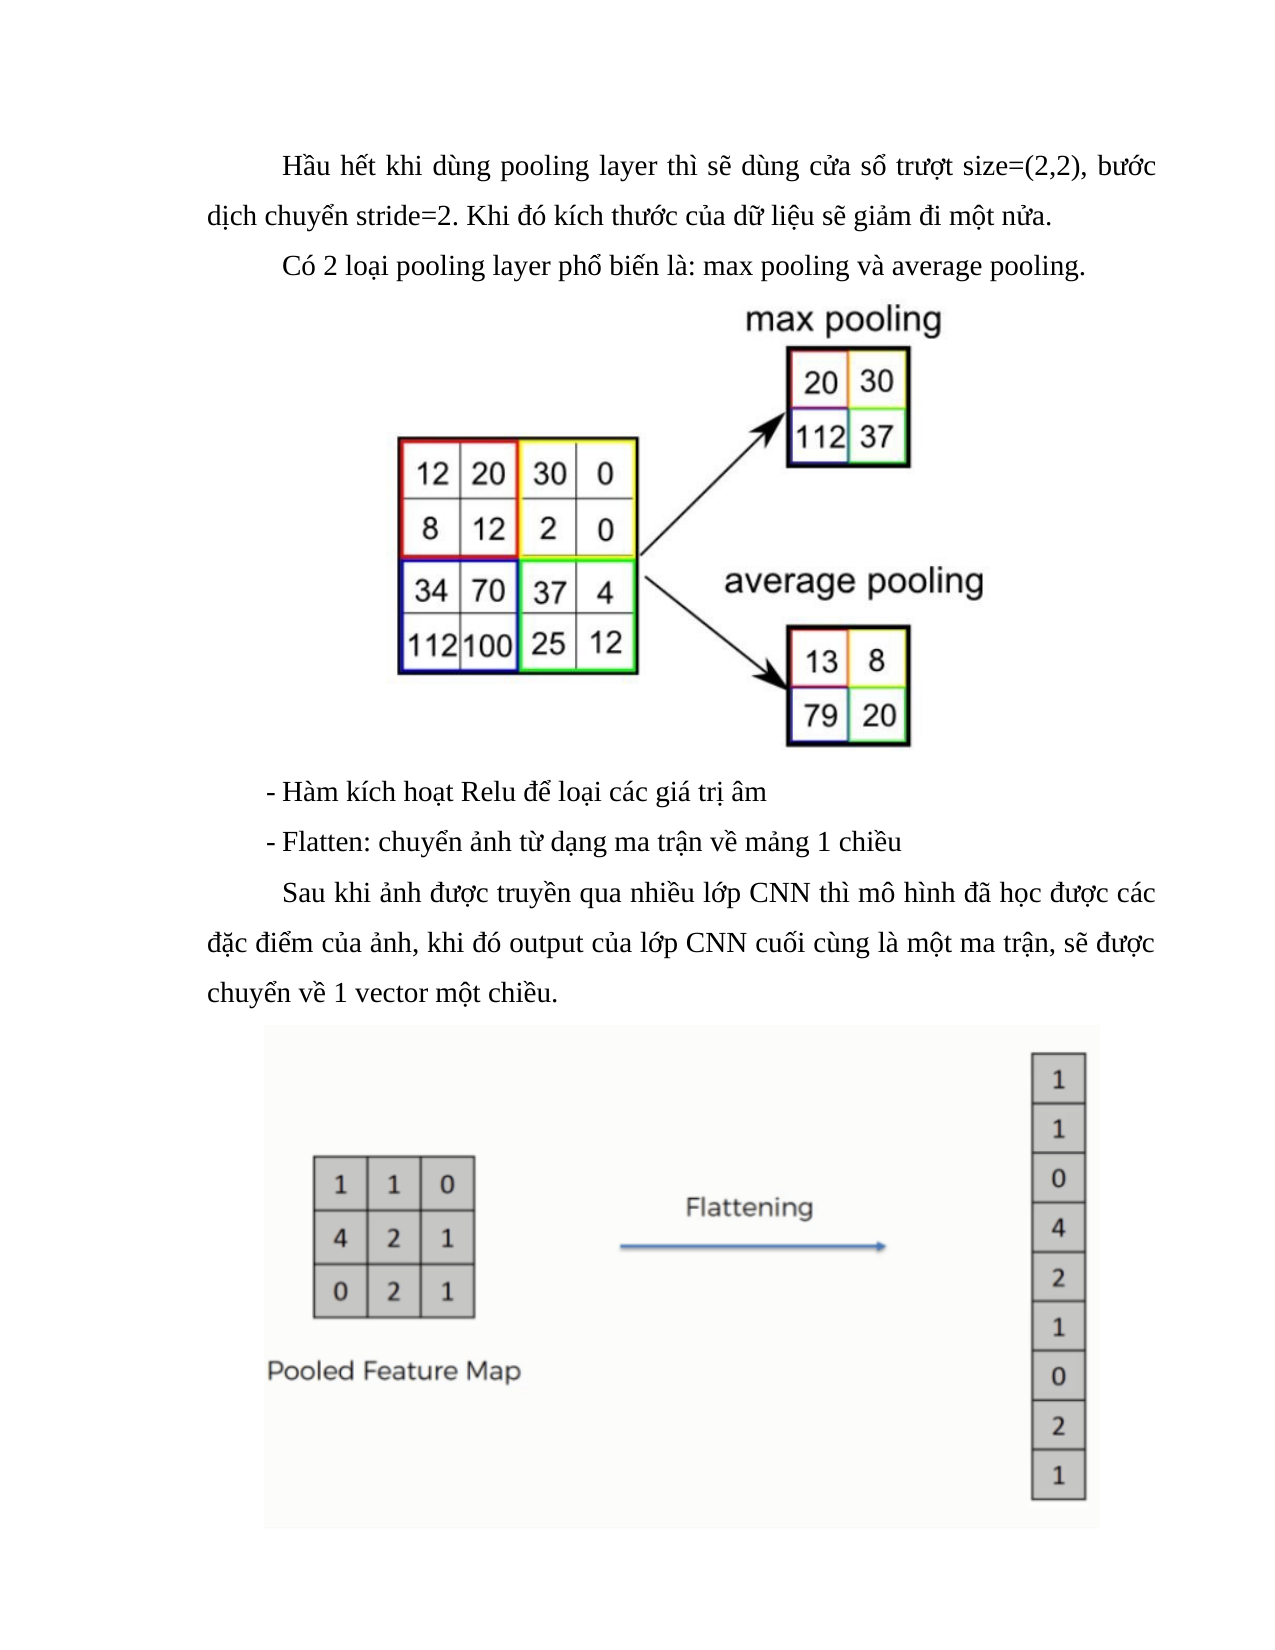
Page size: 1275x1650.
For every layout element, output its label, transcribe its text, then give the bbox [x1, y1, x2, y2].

list Sau khi ảnh được truyền qua nhiều lớp CNN thì mô hình đã học được các đặc điểm của ảnh, khi đó output của lớp CNN cuối cùng là một ma trận, sẽ được chuyển về 1 vector một chiều. [207, 875, 1157, 1009]
text Có 2 loại pooling layer phổ biến là: max pooling và average pooling. [207, 248, 1157, 282]
picture [370, 298, 994, 758]
list Hàm kích hoạt Relu để loại các giá trị âm [207, 774, 1157, 808]
list Flatten: chuyển ảnh từ dạng ma trận về mảng 1 chiều [207, 824, 1157, 858]
picture [263, 1025, 1100, 1529]
text Hầu hết khi dùng pooling layer thì sẽ dùng cửa sổ trượt size=(2,2), bước dịch chuyển stride=2. Khi đó kích thước của dữ liệu sẽ giảm đi một nửa. [207, 148, 1157, 232]
